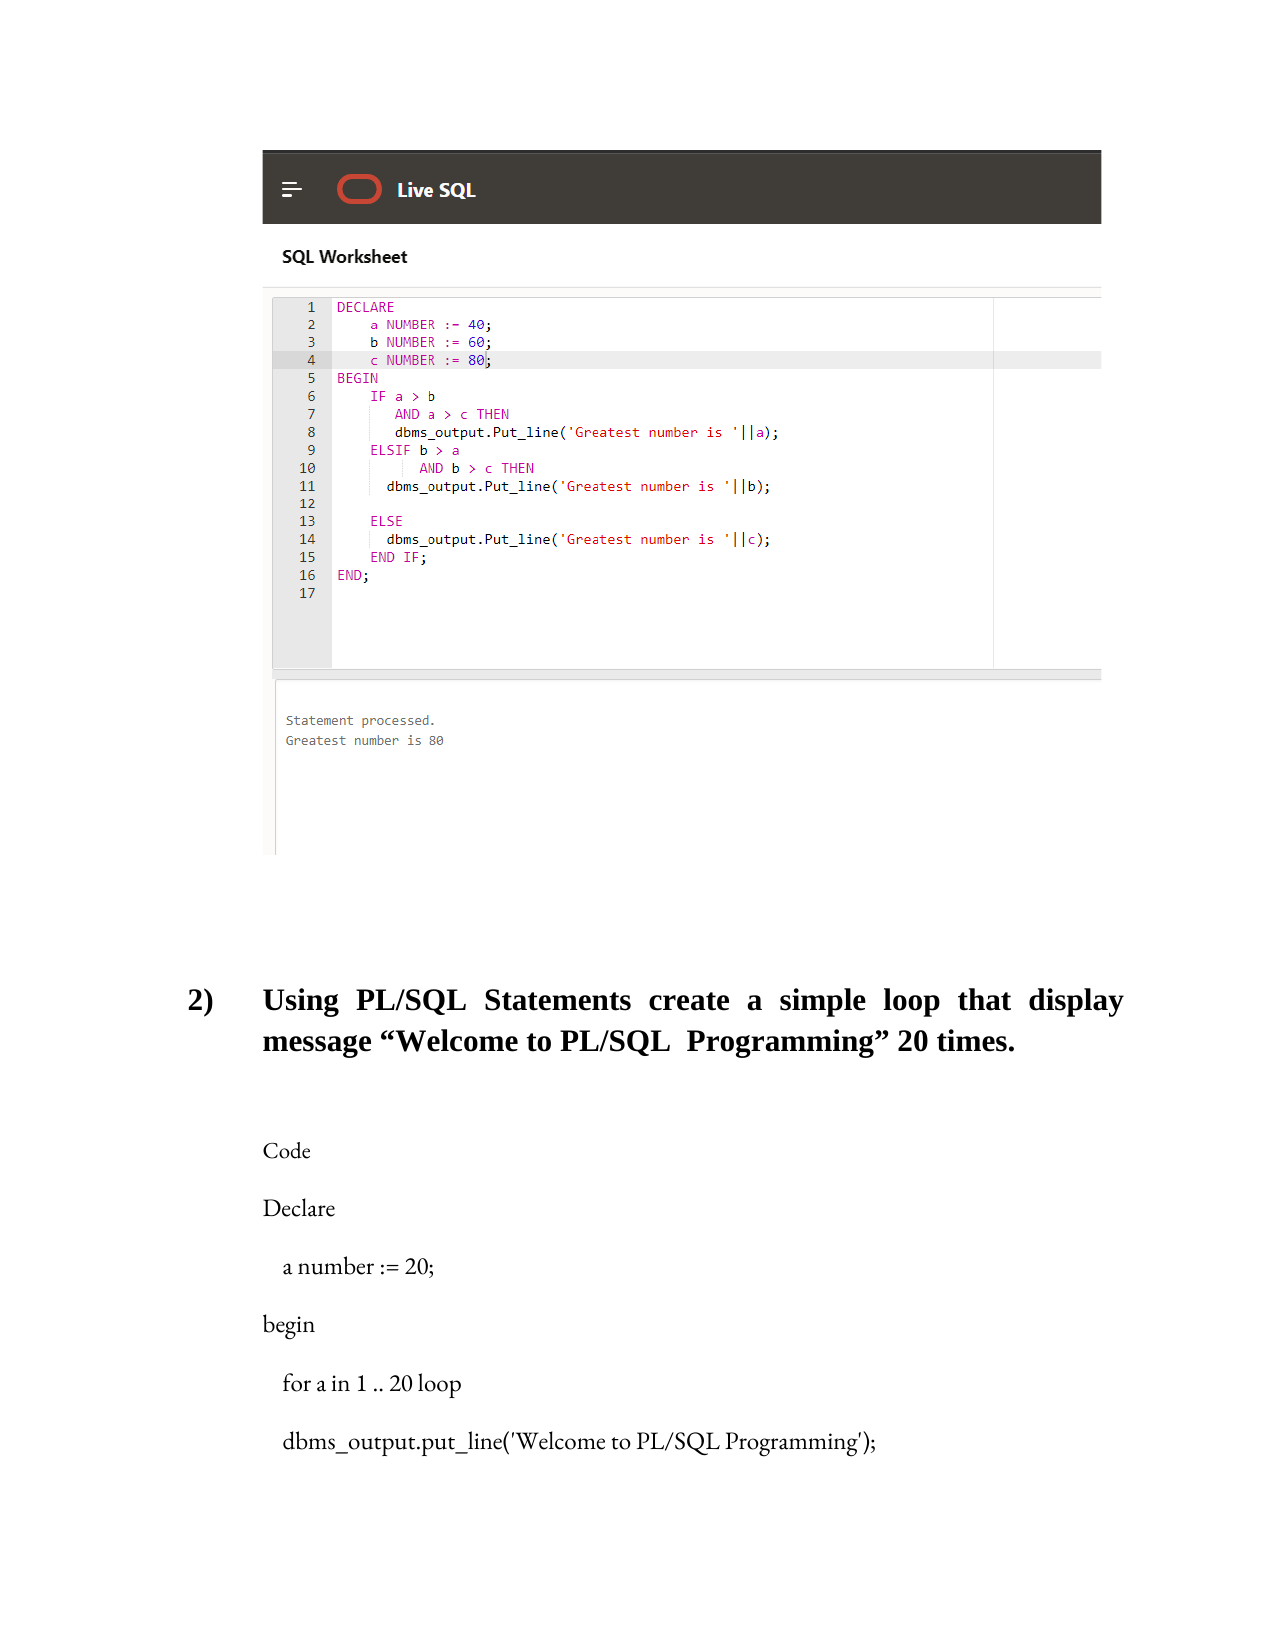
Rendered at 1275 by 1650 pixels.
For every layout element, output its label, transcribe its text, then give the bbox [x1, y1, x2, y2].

text a number := 20; [262, 1249, 1125, 1282]
picture [262, 150, 1102, 855]
text Declare [262, 1191, 1125, 1224]
text Code [262, 1136, 1125, 1166]
text dbms_output.put_line('Welcome to PL/SQL Programming'); [262, 1424, 1125, 1457]
text for a in 1 .. 20 loop [262, 1366, 1125, 1398]
list Using PL/SQL Statements create a simple loop that display message “Welcome to PL/SQL Programming” 20 times. [187, 981, 1125, 1059]
text begin [262, 1307, 1125, 1340]
